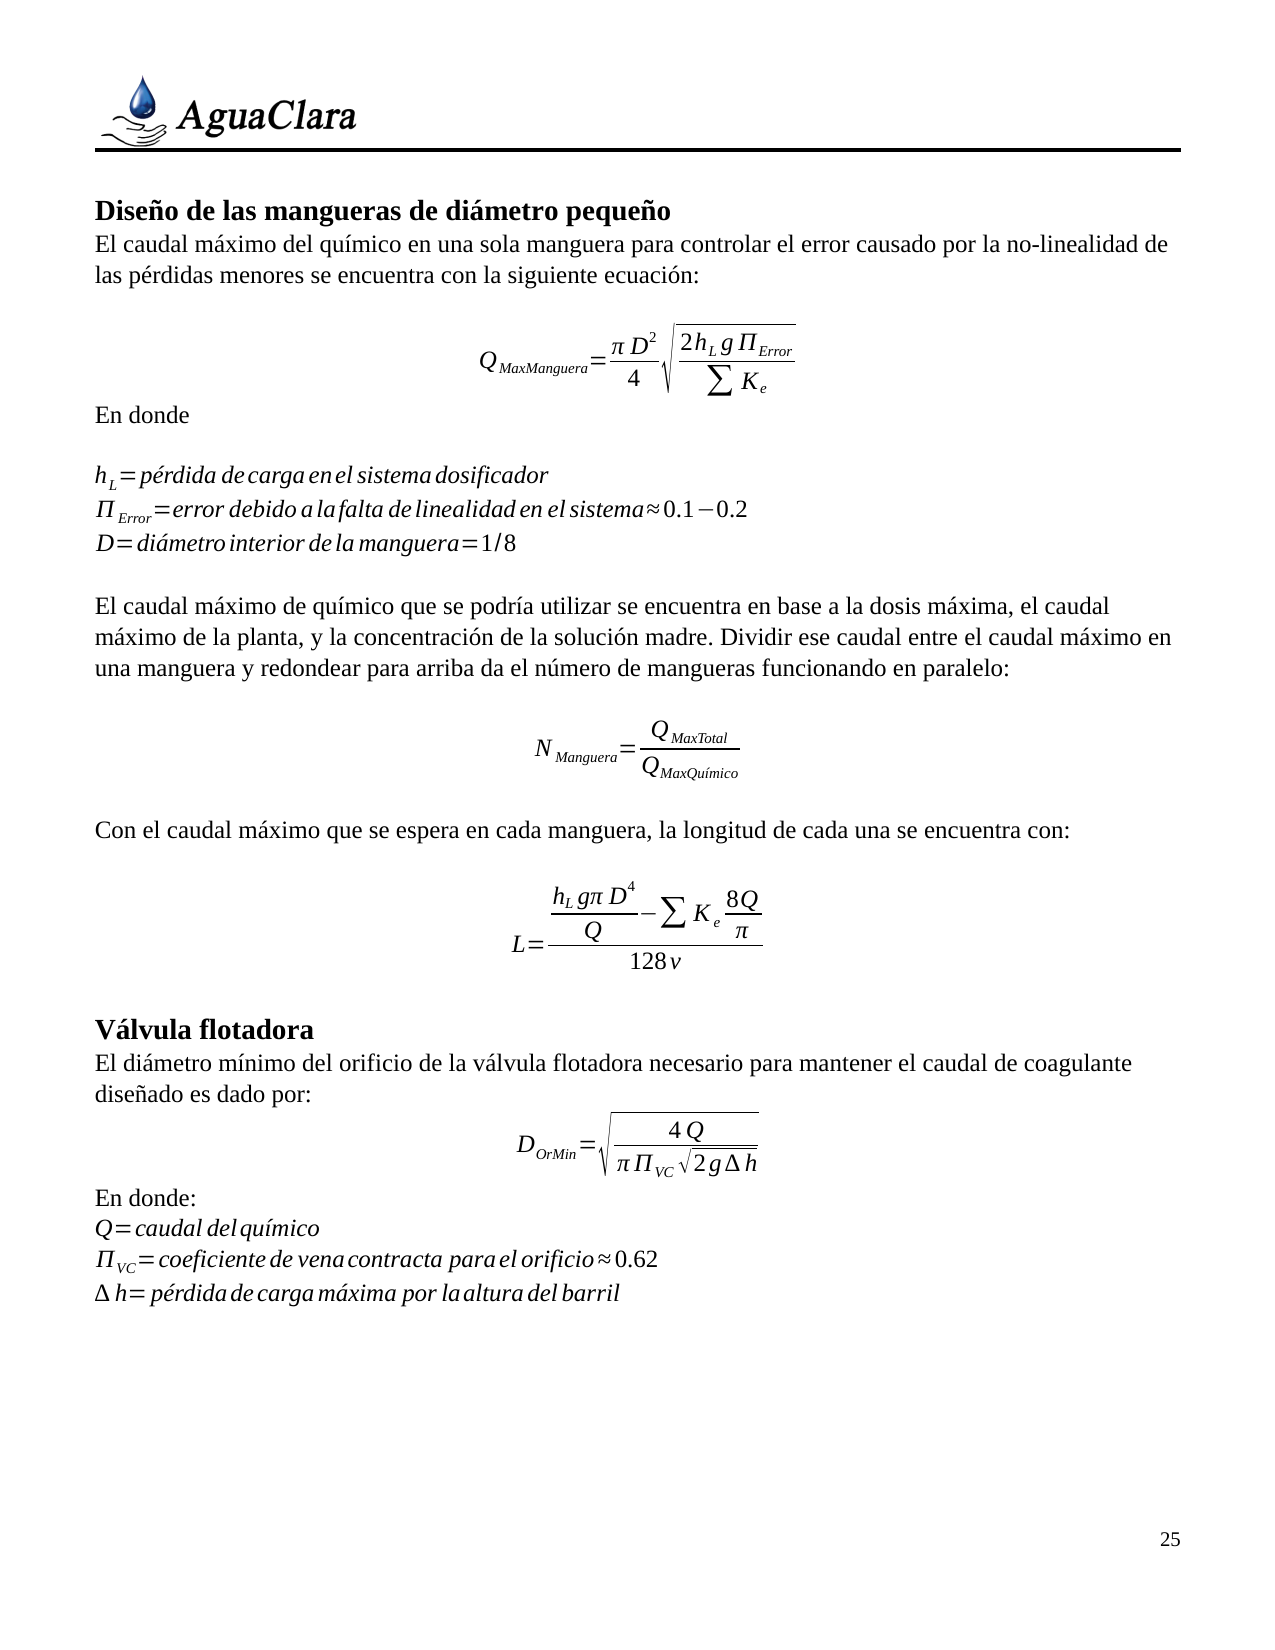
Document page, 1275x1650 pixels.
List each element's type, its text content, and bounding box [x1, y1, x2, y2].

text En donde: [94, 1183, 1181, 1212]
subtitle Válvula flotadora [94, 1012, 1181, 1046]
text En donde [94, 400, 1181, 429]
text El caudal máximo de químico que se podría utilizar se encuentra en base a la dosis máxima, el caudal máximo de la planta, y la concentración de la solución madre. Dividir ese caudal entre el caudal máximo en una manguera y redondear para arriba da el número de mangueras funcionando en paralelo: [94, 591, 1181, 682]
text Con el caudal máximo que se espera en cada manguera, la longitud de cada una se encuentra con: [94, 815, 1181, 844]
text El diámetro mínimo del orificio de la válvula flotadora necesario para mantener el caudal de coagulante diseñado es dado por: [94, 1048, 1181, 1108]
subtitle Diseño de las mangueras de diámetro pequeño [94, 193, 1181, 226]
text El caudal máximo del químico en una sola manguera para controlar el error causado por la no-linealidad de las pérdidas menores se encuentra con la siguiente ecuación: [94, 229, 1181, 289]
picture [94, 75, 373, 148]
